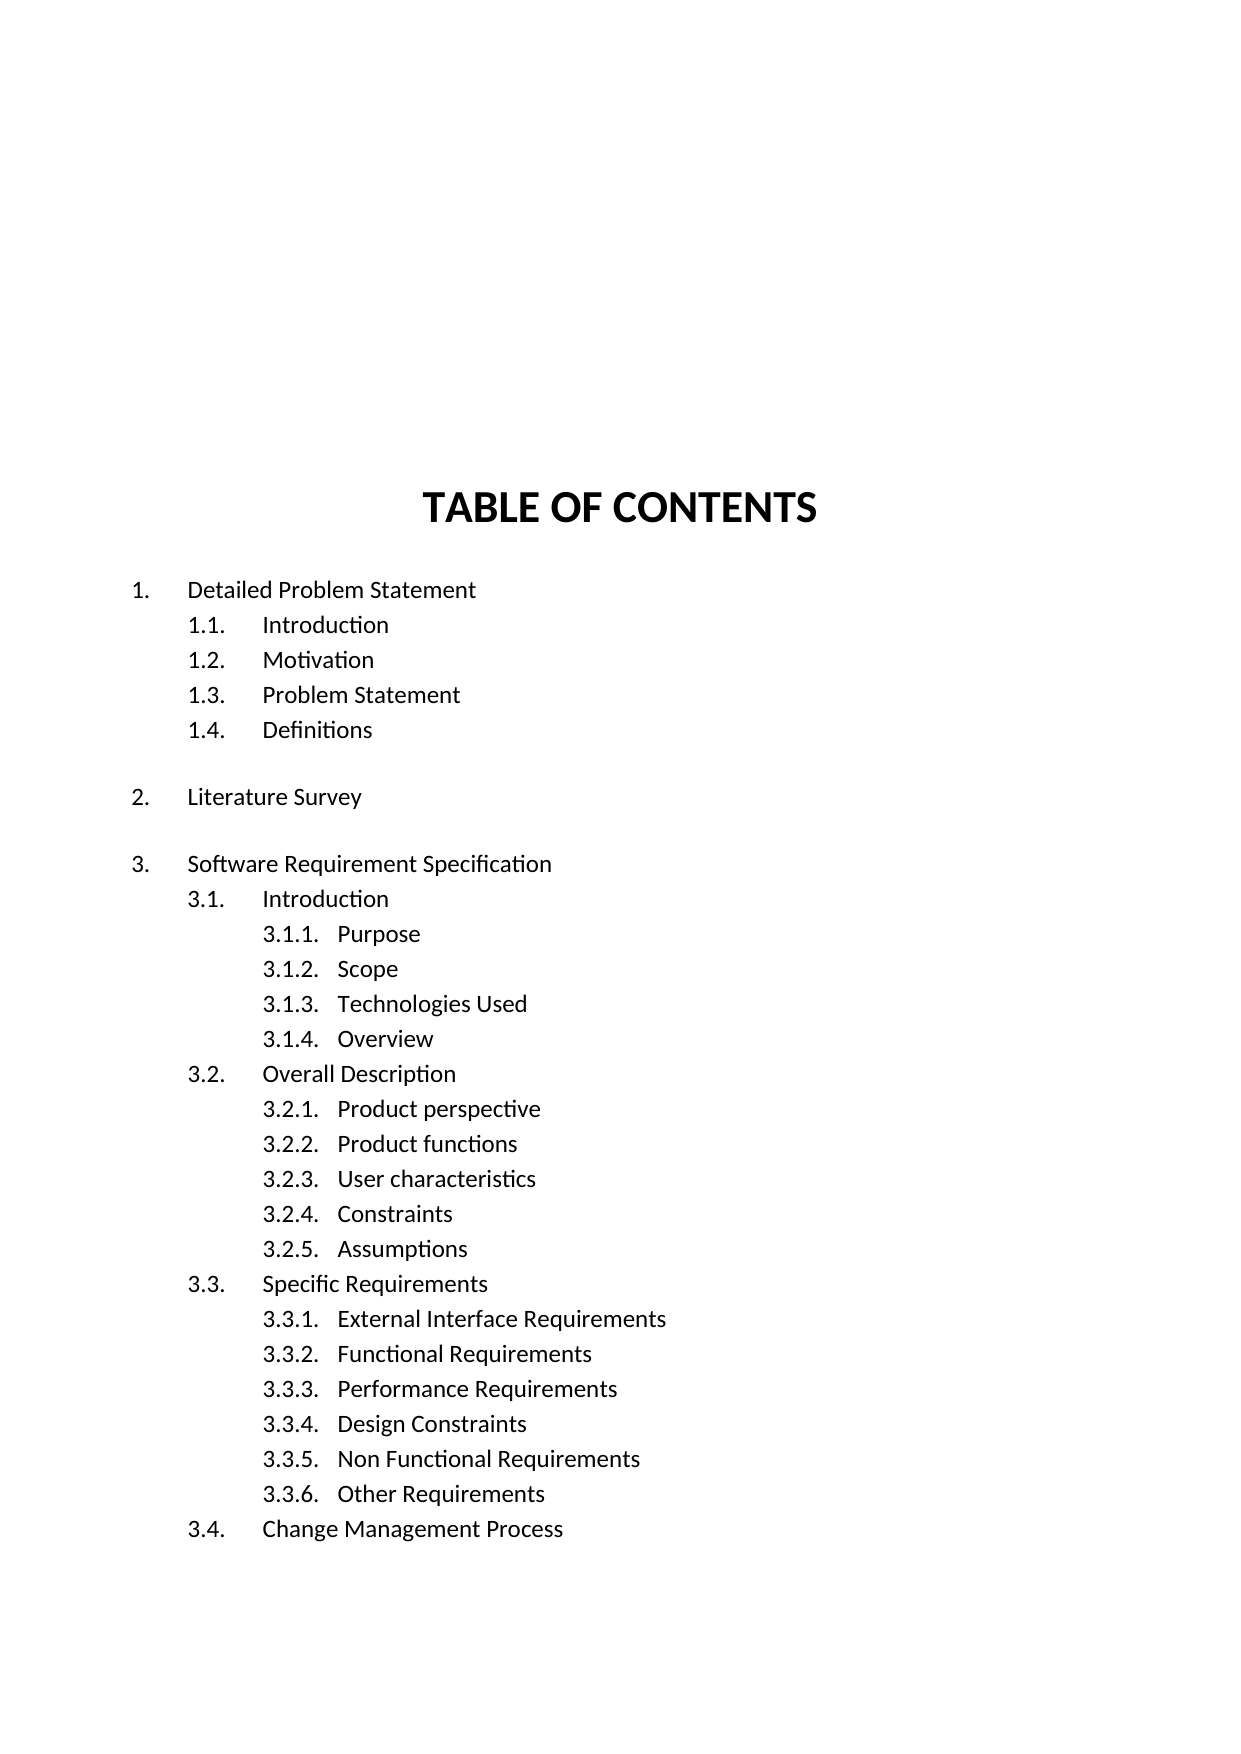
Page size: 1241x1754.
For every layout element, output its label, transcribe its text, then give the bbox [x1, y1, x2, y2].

list Software Requirement Specification [150, 848, 1128, 879]
text TABLE OF CONTENTS [112, 477, 1128, 533]
text 3.1.4. Overview [187, 1023, 1128, 1054]
text 1.3. Problem Statement [112, 679, 1128, 709]
text 3.3.5. Non Functional Requirements [131, 1443, 1128, 1474]
list Detailed Problem Statement [150, 574, 1128, 604]
text 3.3.6. Other Requirements [131, 1478, 1128, 1509]
text 3.1.3. Technologies Used [187, 988, 1128, 1019]
text 3.2.4. Constraints [131, 1198, 1128, 1229]
text 1.2. Motivation [112, 644, 1128, 674]
text 3.3.1. External Interface Requirements [131, 1303, 1128, 1334]
text 3.2.3. User characteristics [131, 1163, 1128, 1194]
text 3.4. Change Management Process [131, 1513, 1128, 1544]
text 1.1. Introduction [112, 609, 1128, 639]
text 3.3.4. Design Constraints [131, 1408, 1128, 1439]
text 3.2. Overall Description [131, 1058, 1128, 1089]
text 3.2.1. Product perspective [131, 1093, 1128, 1124]
text 3.1.2. Scope [187, 953, 1128, 984]
text 3.1.1. Purpose [187, 918, 1128, 949]
text 3.3. Specific Requirements [131, 1268, 1128, 1299]
list Introduction [225, 883, 1128, 914]
text 3.2.5. Assumptions [131, 1233, 1128, 1264]
list Literature Survey [150, 781, 1128, 812]
text 3.3.3. Performance Requirements [131, 1373, 1128, 1404]
text 1.4. Definitions [112, 714, 1128, 744]
text 3.3.2. Functional Requirements [131, 1338, 1128, 1369]
text 3.2.2. Product functions [131, 1128, 1128, 1159]
